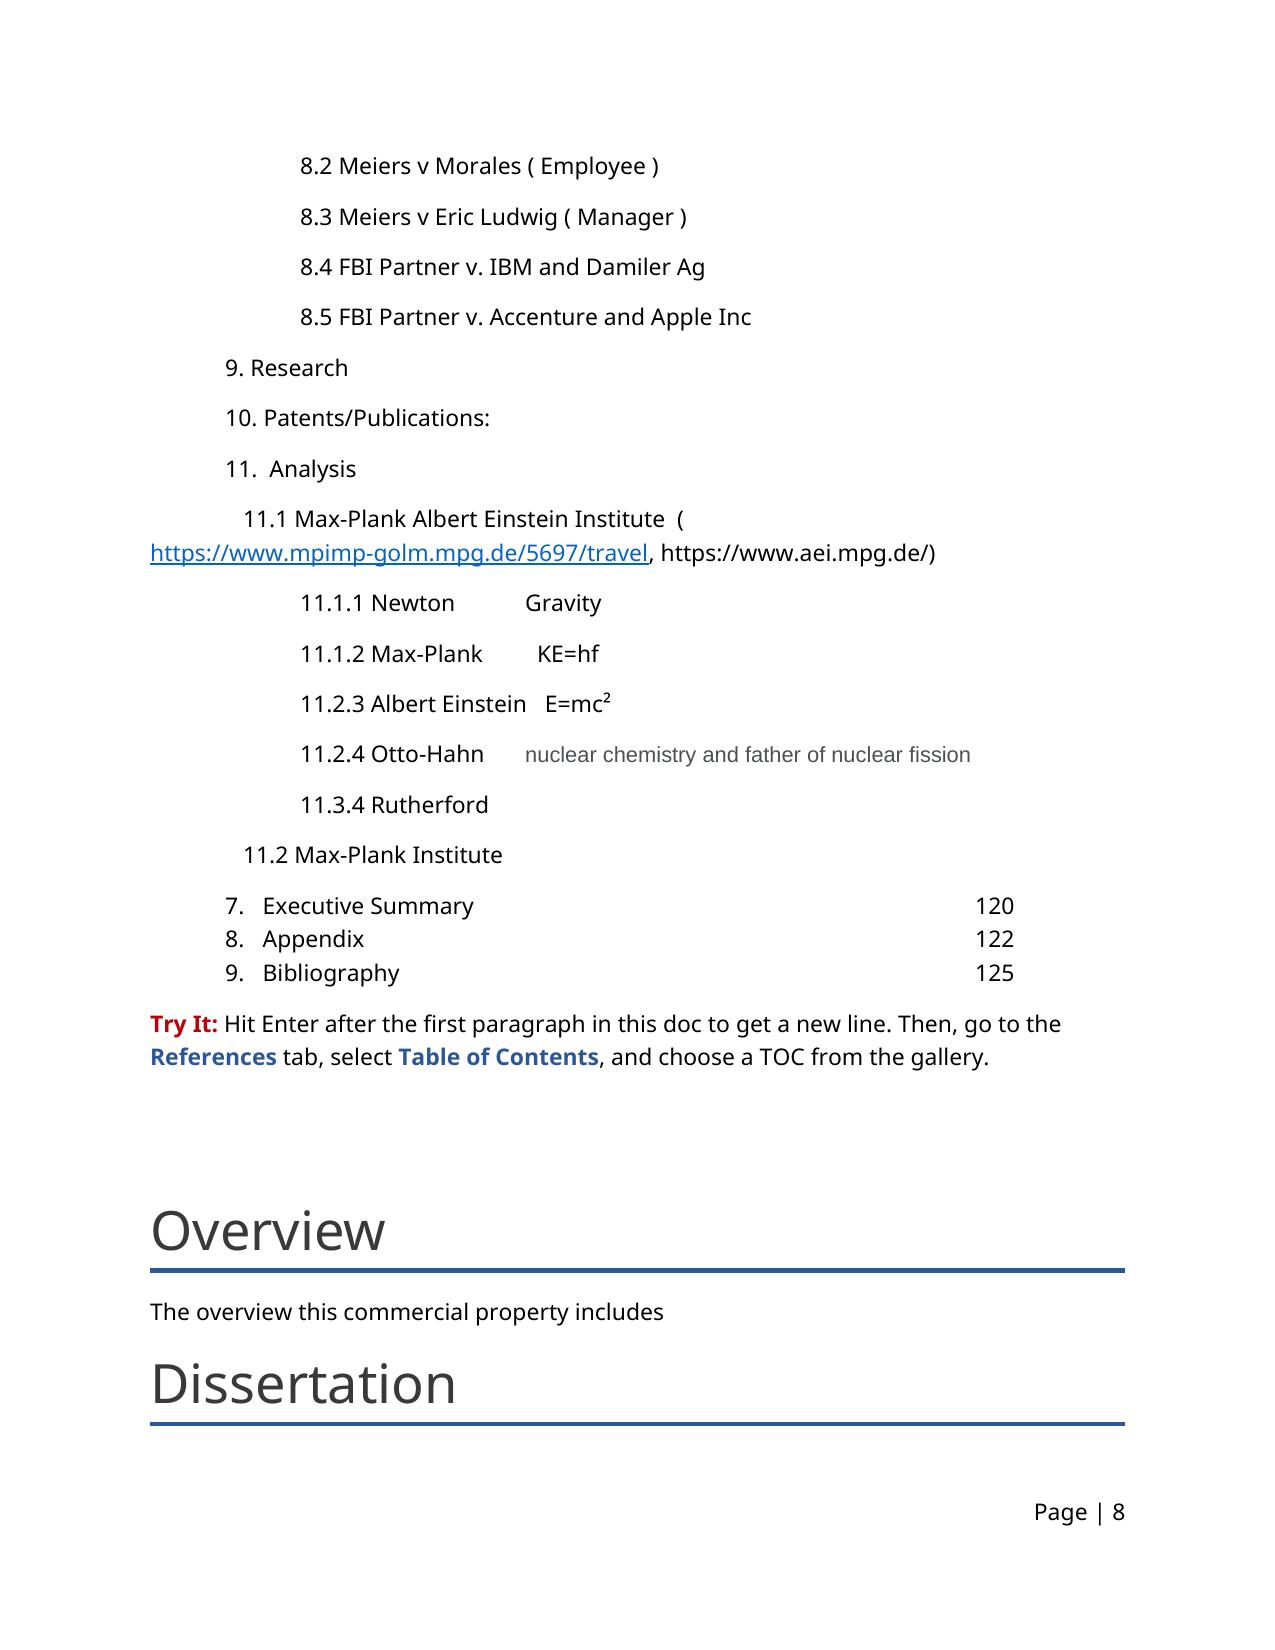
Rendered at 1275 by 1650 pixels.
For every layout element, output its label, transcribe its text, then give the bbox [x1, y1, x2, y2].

text 11.3.4 Rutherford [150, 789, 1125, 820]
text Try It: Hit Enter after the first paragraph in this doc to get a new line. Then, go to the References tab, select Table of Contents, and choose a TOC from the gallery. [150, 1007, 1125, 1072]
text The overview this commercial property includes [150, 1296, 1125, 1327]
text 11.2 Max-Plank Institute [150, 839, 1125, 870]
text 8.5 FBI Partner v. Accenture and Apple Inc [150, 301, 1125, 332]
text 9. Research [150, 352, 1125, 383]
list Executive Summary 120 [225, 889, 1125, 921]
text 8.4 FBI Partner v. IBM and Damiler Ag [150, 251, 1125, 282]
text 11.1.2 Max-Plank KE=hf [150, 637, 1125, 669]
text 8.2 Meiers v Morales ( Employee ) [150, 150, 1125, 181]
text 8.3 Meiers v Eric Ludwig ( Manager ) [150, 200, 1125, 232]
text 11.2.3 Albert Einstein E=mc² [150, 688, 1125, 719]
text 11. Analysis [150, 452, 1125, 484]
list Bibliography 125 [225, 957, 1125, 988]
text 11.2.4 Otto-Hahn nuclear chemistry and father of nuclear fission [150, 738, 1125, 769]
text 10. Patents/Publications: [150, 402, 1125, 433]
list Appendix 122 [225, 923, 1125, 954]
text 11.1 Max-Plank Albert Einstein Institute ( https://www.mpimp-golm.mpg.de/5697/travel, https://www.aei.mpg.de/) [150, 503, 1125, 568]
text Overview [150, 1192, 1125, 1268]
text Dissertation [150, 1346, 1125, 1422]
text 11.1.1 Newton Gravity [150, 587, 1125, 618]
